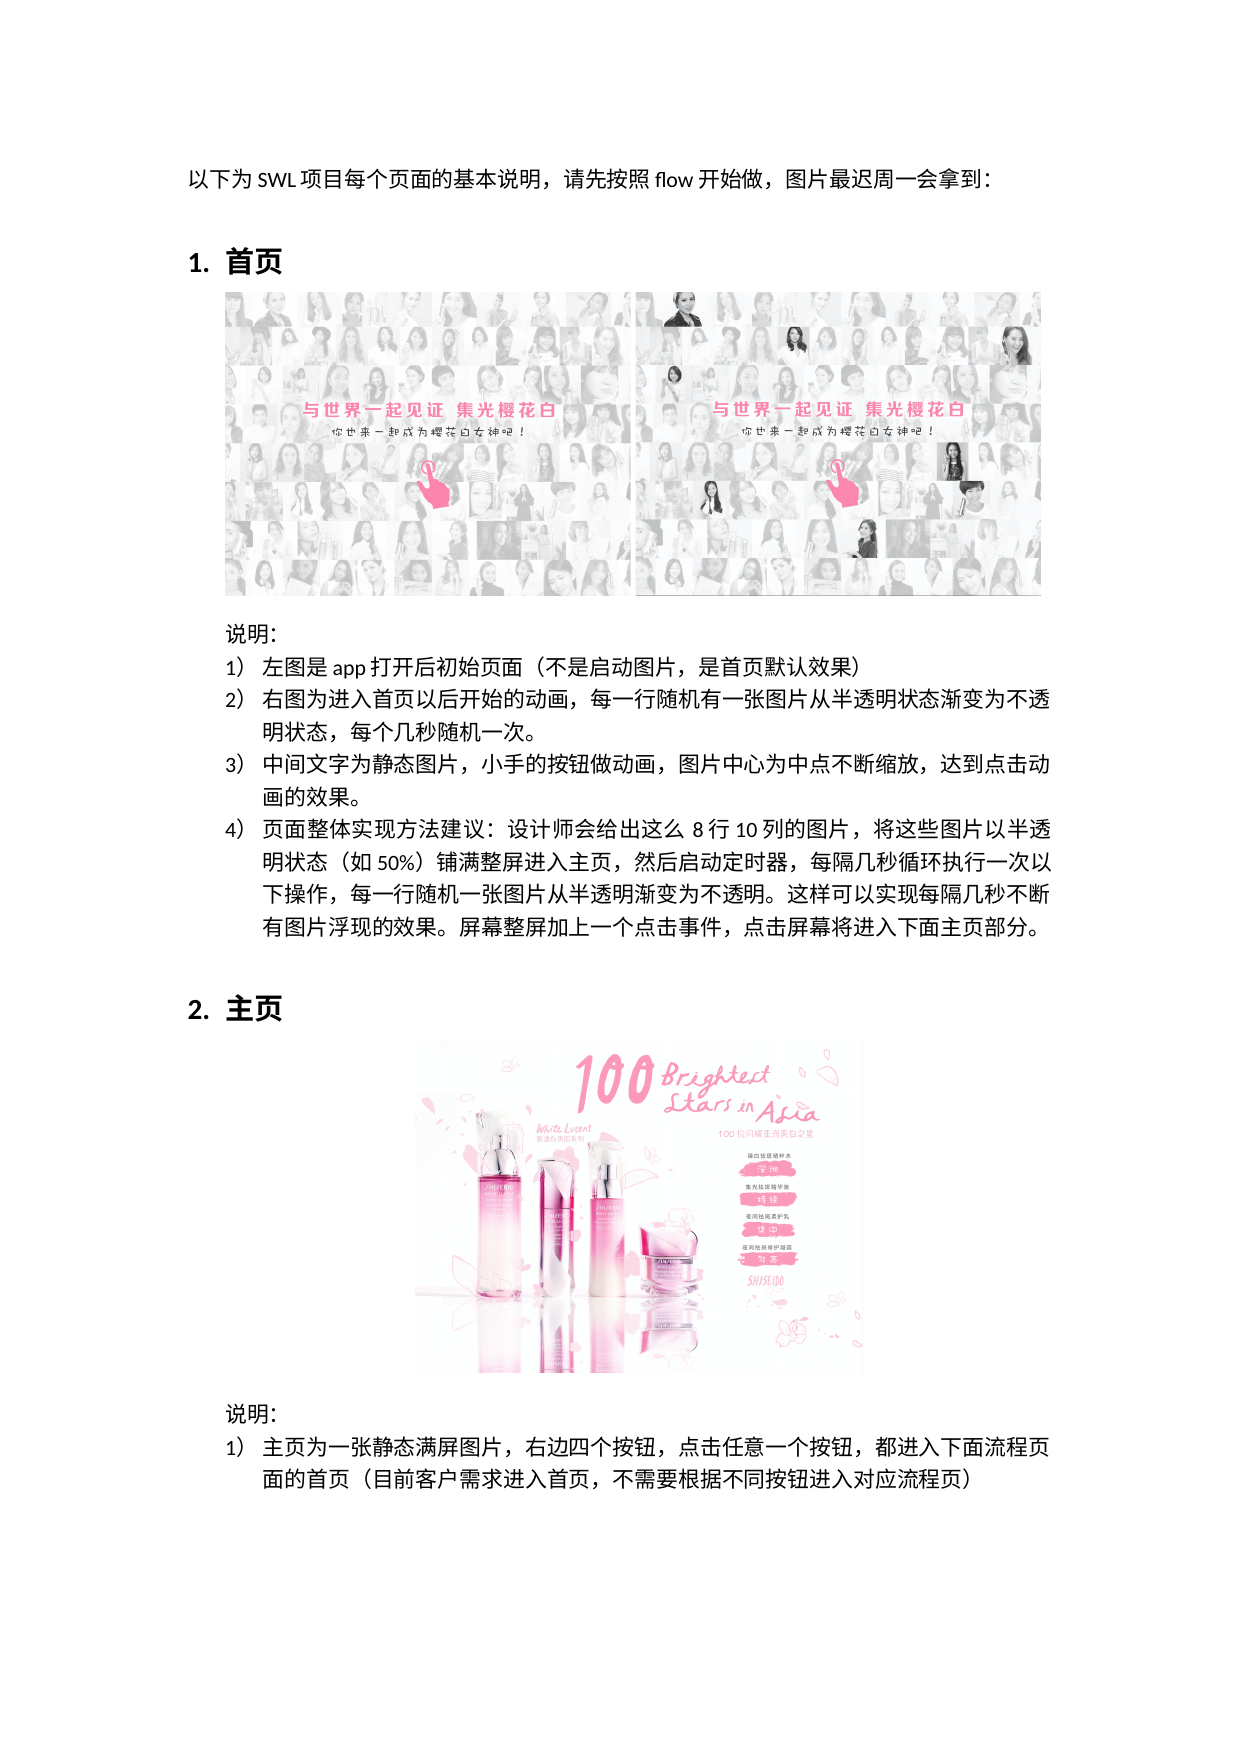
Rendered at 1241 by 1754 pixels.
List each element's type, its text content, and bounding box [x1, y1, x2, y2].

list 左图是app打开后初始页面（不是启动图片，是首页默认效果） [225, 649, 1053, 682]
list 主页 [187, 974, 1053, 1039]
list 右图为进入首页以后开始的动画，每一行随机有一张图片从半透明状态渐变为不透明状态，每个几秒随机一次。 [225, 682, 1053, 747]
list 页面整体实现方法建议：设计师会给出这么8行10列的图片，将这些图片以半透明状态（如50%）铺满整屏进入主页，然后启动定时器，每隔几秒循环执行一次以下操作，每一行随机一张图片从半透明渐变为不透明。这样可以实现每隔几秒不断有图片浮现的效果。屏幕整屏加上一个点击事件，点击屏幕将进入下面主页部分。 [225, 812, 1053, 942]
list 说明： [225, 617, 1053, 649]
list 中间文字为静态图片，小手的按钮做动画，图片中心为中点不断缩放，达到点击动画的效果。 [225, 747, 1053, 812]
picture [635, 292, 1041, 596]
list 说明： [225, 1397, 1053, 1429]
list 主页为一张静态满屏图片，右边四个按钮，点击任意一个按钮，都进入下面流程页面的首页（目前客户需求进入首页，不需要根据不同按钮进入对应流程页） [225, 1429, 1053, 1494]
picture [225, 292, 631, 596]
text 以下为SWL项目每个页面的基本说明，请先按照flow开始做，图片最迟周一会拿到： [187, 162, 1053, 194]
list 首页 [187, 227, 1053, 292]
picture [415, 1039, 863, 1373]
